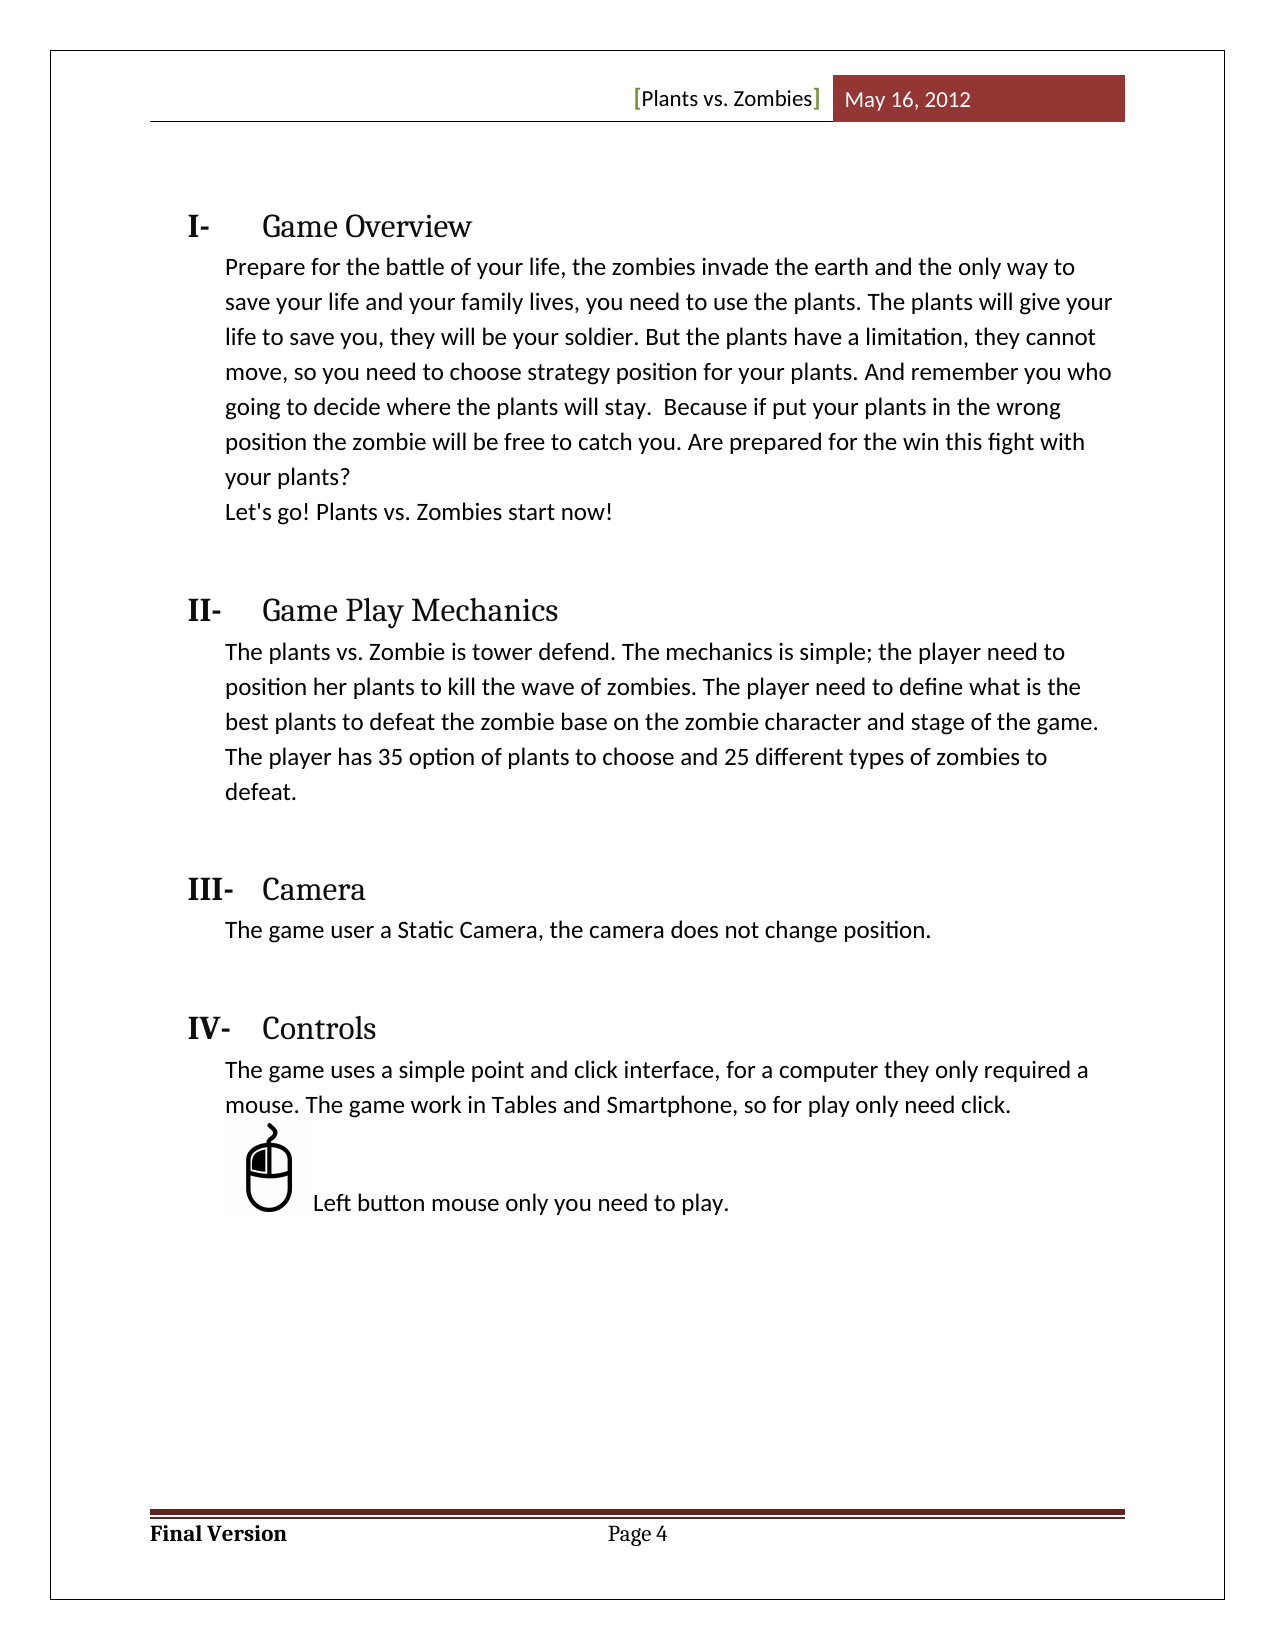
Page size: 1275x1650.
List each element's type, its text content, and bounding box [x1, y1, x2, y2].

list Let's go! Plants vs. Zombies start now! [225, 497, 1125, 527]
list The player has 35 option of plants to choose and 25 different types of zombies to defeat. [225, 741, 1125, 806]
subtitle Game Play Mechanics [187, 592, 1125, 630]
list The game uses a simple point and click interface, for a computer they only required a mouse. The game work in Tables and Smartphone, so for play only need click. [225, 1054, 1125, 1119]
picture [225, 1123, 313, 1212]
list The plants vs. Zombie is tower defend. The mechanics is simple; the player need to position her plants to kill the wave of zombies. The player need to define what is the best plants to defeat the zombie base on the zombie character and stage of the game. [225, 636, 1125, 736]
subtitle Controls [187, 1010, 1125, 1048]
list Prepare for the battle of your life, the zombies invade the earth and the only way to save your life and your family lives, you need to use the plants. The plants will give your life to save you, they will be your soldier. But the plants have a limitation, they cannot move, so you need to choose strategy position for your plants. And remember you who going to decide where the plants will stay. Because if put your plants in the wrong position the zombie will be free to catch you. Are prepared for the win this fight with your plants? [225, 252, 1125, 492]
list Left button mouse only you need to play. [225, 1124, 1125, 1218]
list The game user a Static Camera, the camera does not change position. [225, 915, 1125, 945]
subtitle Camera [187, 871, 1125, 909]
subtitle Game Overview [187, 207, 1125, 246]
